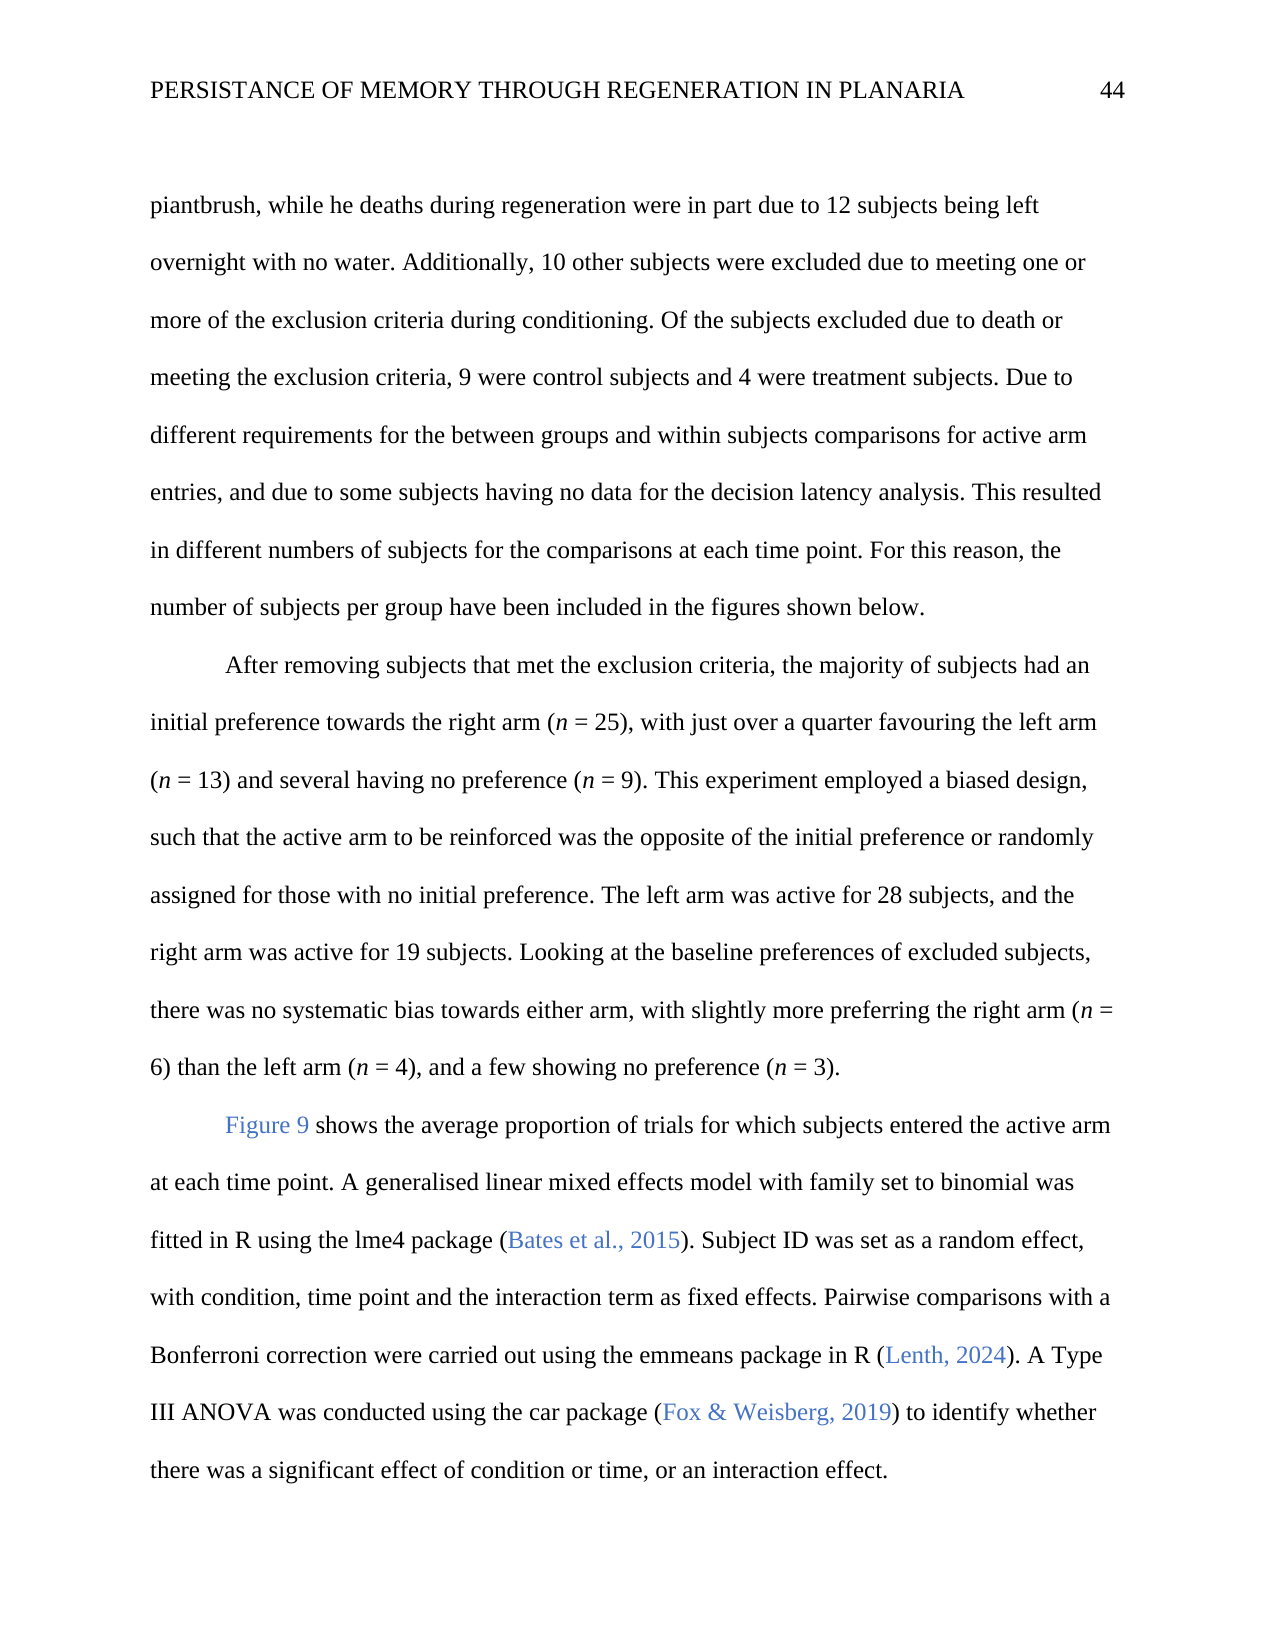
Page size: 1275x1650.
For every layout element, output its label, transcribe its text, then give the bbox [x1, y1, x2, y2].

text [150, 190, 1125, 621]
text Figure 9 shows the average proportion of trials for which subjects entered the active arm at each time point. A generalised linear mixed effects model with family set to binomial was fitted in R using the lme4 package (Bates et al., 2015). Subject ID was set as a random effect, with condition, time point and the interaction term as fixed effects. Pairwise comparisons with a Bonferroni correction were carried out using the emmeans package in R (Lenth, 2024). A Type III ANOVA was conducted using the car package (Fox & Weisberg, 2019) to identify whether there was a significant effect of condition or time, or an interaction effect. [150, 1110, 1125, 1484]
text After removing subjects that met the exclusion criteria, the majority of subjects had an initial preference towards the right arm (n = 25), with just over a quarter favouring the left arm (n = 13) and several having no preference (n = 9). This experiment employed a biased design, such that the active arm to be reinforced was the opposite of the initial preference or randomly assigned for those with no initial preference. The left arm was active for 28 subjects, and the right arm was active for 19 subjects. Looking at the baseline preferences of excluded subjects, there was no systematic bias towards either arm, with slightly more preferring the right arm (n = 6) than the left arm (n = 4), and a few showing no preference (n = 3). [150, 650, 1125, 1081]
